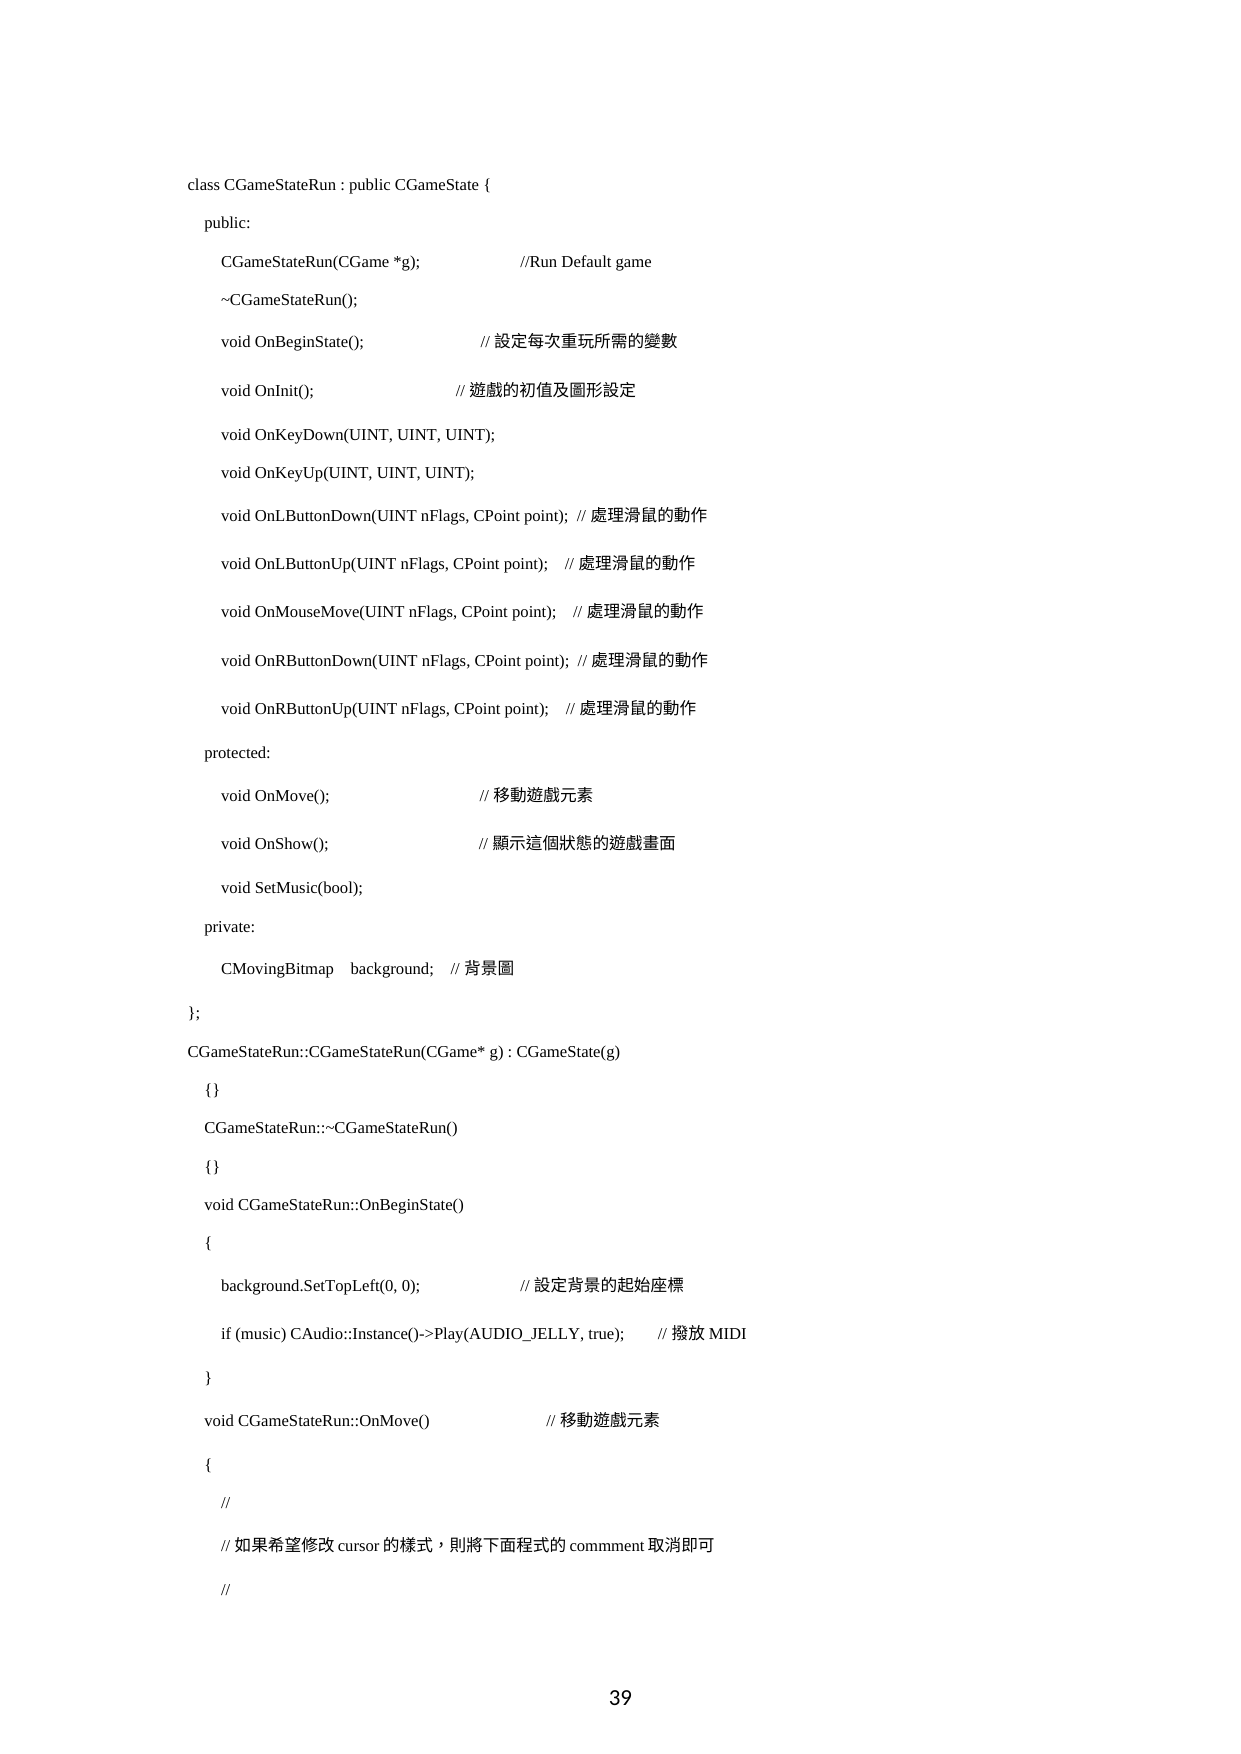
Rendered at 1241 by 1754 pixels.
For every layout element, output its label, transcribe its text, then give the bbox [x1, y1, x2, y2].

list private: [187, 917, 1053, 936]
list } [187, 1368, 1053, 1387]
list }; [187, 1003, 1053, 1022]
list void OnKeyUp(UINT, UINT, UINT); [187, 463, 1053, 482]
list if (music) CAudio::Instance()->Play(AUDIO_JELLY, true); // 撥放 MIDI [187, 1320, 1053, 1344]
list void OnRButtonDown(UINT nFlags, CPoint point); // 處理滑鼠的動作 [187, 647, 1053, 671]
list void OnShow(); // 顯示這個狀態的遊戲畫面 [187, 830, 1053, 854]
list ~CGameStateRun(); [187, 290, 1053, 309]
list void OnRButtonUp(UINT nFlags, CPoint point); // 處理滑鼠的動作 [187, 695, 1053, 719]
list CGameStateRun(CGame *g); //Run Default game [187, 252, 1053, 271]
list {} [187, 1080, 1053, 1099]
list void OnMouseMove(UINT nFlags, CPoint point); // 處理滑鼠的動作 [187, 598, 1053, 622]
list void OnKeyDown(UINT, UINT, UINT); [187, 425, 1053, 444]
list CMovingBitmap background; // 背景圖 [187, 955, 1053, 979]
list class CGameStateRun : public CGameState { [187, 175, 1053, 194]
list void OnBeginState(); // 設定每次重玩所需的變數 [187, 328, 1053, 352]
list { [187, 1455, 1053, 1474]
list CGameStateRun::~CGameStateRun() [187, 1118, 1053, 1137]
list void CGameStateRun::OnMove() // 移動遊戲元素 [187, 1407, 1053, 1431]
list CGameStateRun::CGameStateRun(CGame* g) : CGameState(g) [187, 1042, 1053, 1061]
list { [187, 1233, 1053, 1252]
list void CGameStateRun::OnBeginState() [187, 1195, 1053, 1214]
list void SetMusic(bool); [187, 878, 1053, 897]
list void OnInit(); // 遊戲的初值及圖形設定 [187, 377, 1053, 401]
list public: [187, 213, 1053, 232]
list void OnMove(); // 移動遊戲元素 [187, 782, 1053, 806]
list // [187, 1580, 1053, 1599]
list void OnLButtonDown(UINT nFlags, CPoint point); // 處理滑鼠的動作 [187, 502, 1053, 526]
list protected: [187, 743, 1053, 762]
list // [187, 1493, 1053, 1512]
list background.SetTopLeft(0, 0); // 設定背景的起始座標 [187, 1272, 1053, 1296]
list void OnLButtonUp(UINT nFlags, CPoint point); // 處理滑鼠的動作 [187, 550, 1053, 574]
list // 如果希望修改cursor的樣式，則將下面程式的commment取消即可 [187, 1532, 1053, 1556]
list {} [187, 1157, 1053, 1176]
